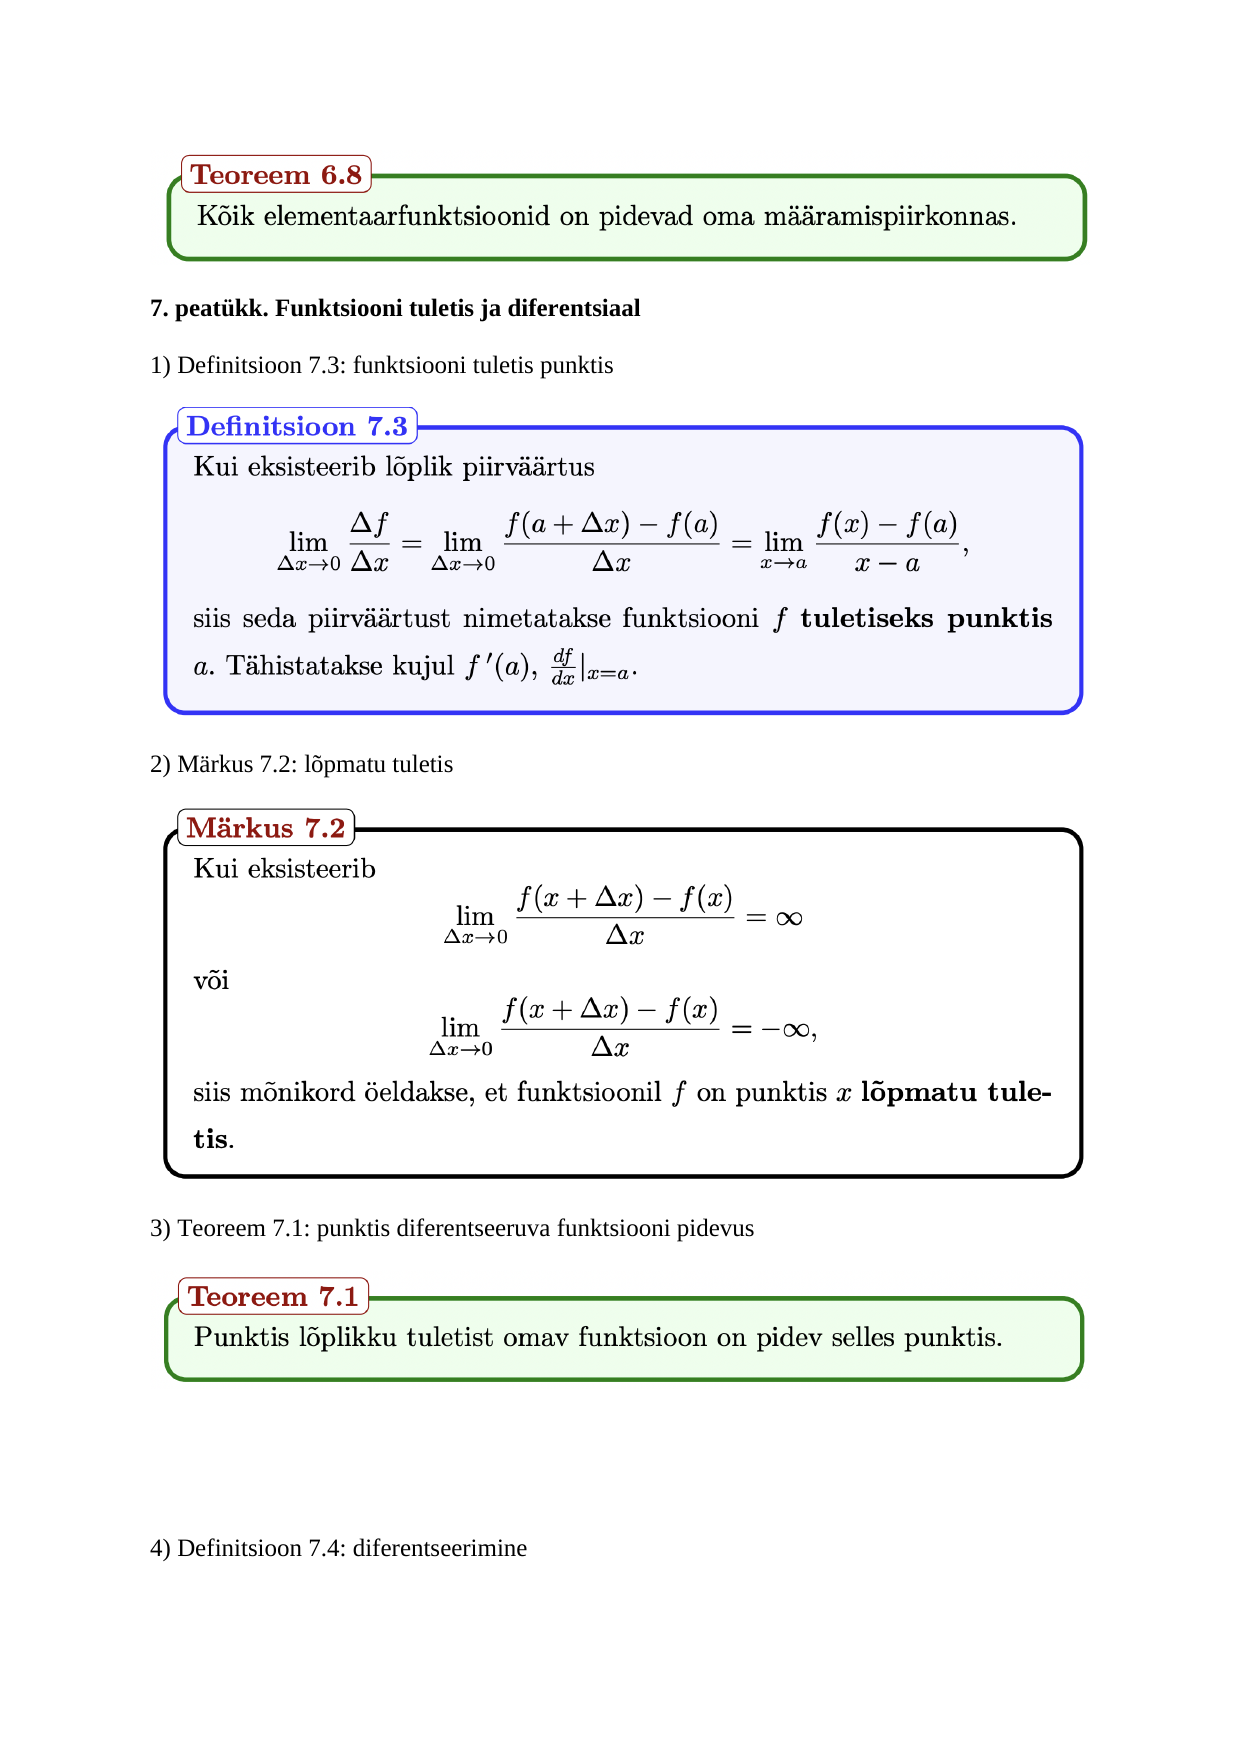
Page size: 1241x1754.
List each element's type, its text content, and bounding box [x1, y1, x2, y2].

picture [150, 1270, 1091, 1389]
text 3) Teoreem 7.1: punktis diferentseeruva funktsiooni pidevus [150, 1213, 1090, 1242]
text 2) Märkus 7.2: lõpmatu tuletis [150, 749, 1090, 777]
text 1) Definitsioon 7.3: funktsiooni tuletis punktis [150, 350, 1090, 379]
picture [150, 407, 1091, 720]
text 7. peatükk. Funktsiooni tuletis ja diferentsiaal [150, 293, 1090, 322]
picture [150, 806, 1091, 1185]
picture [150, 150, 1091, 265]
text 4) Definitsioon 7.4: diferentseerimine [150, 1533, 1090, 1562]
